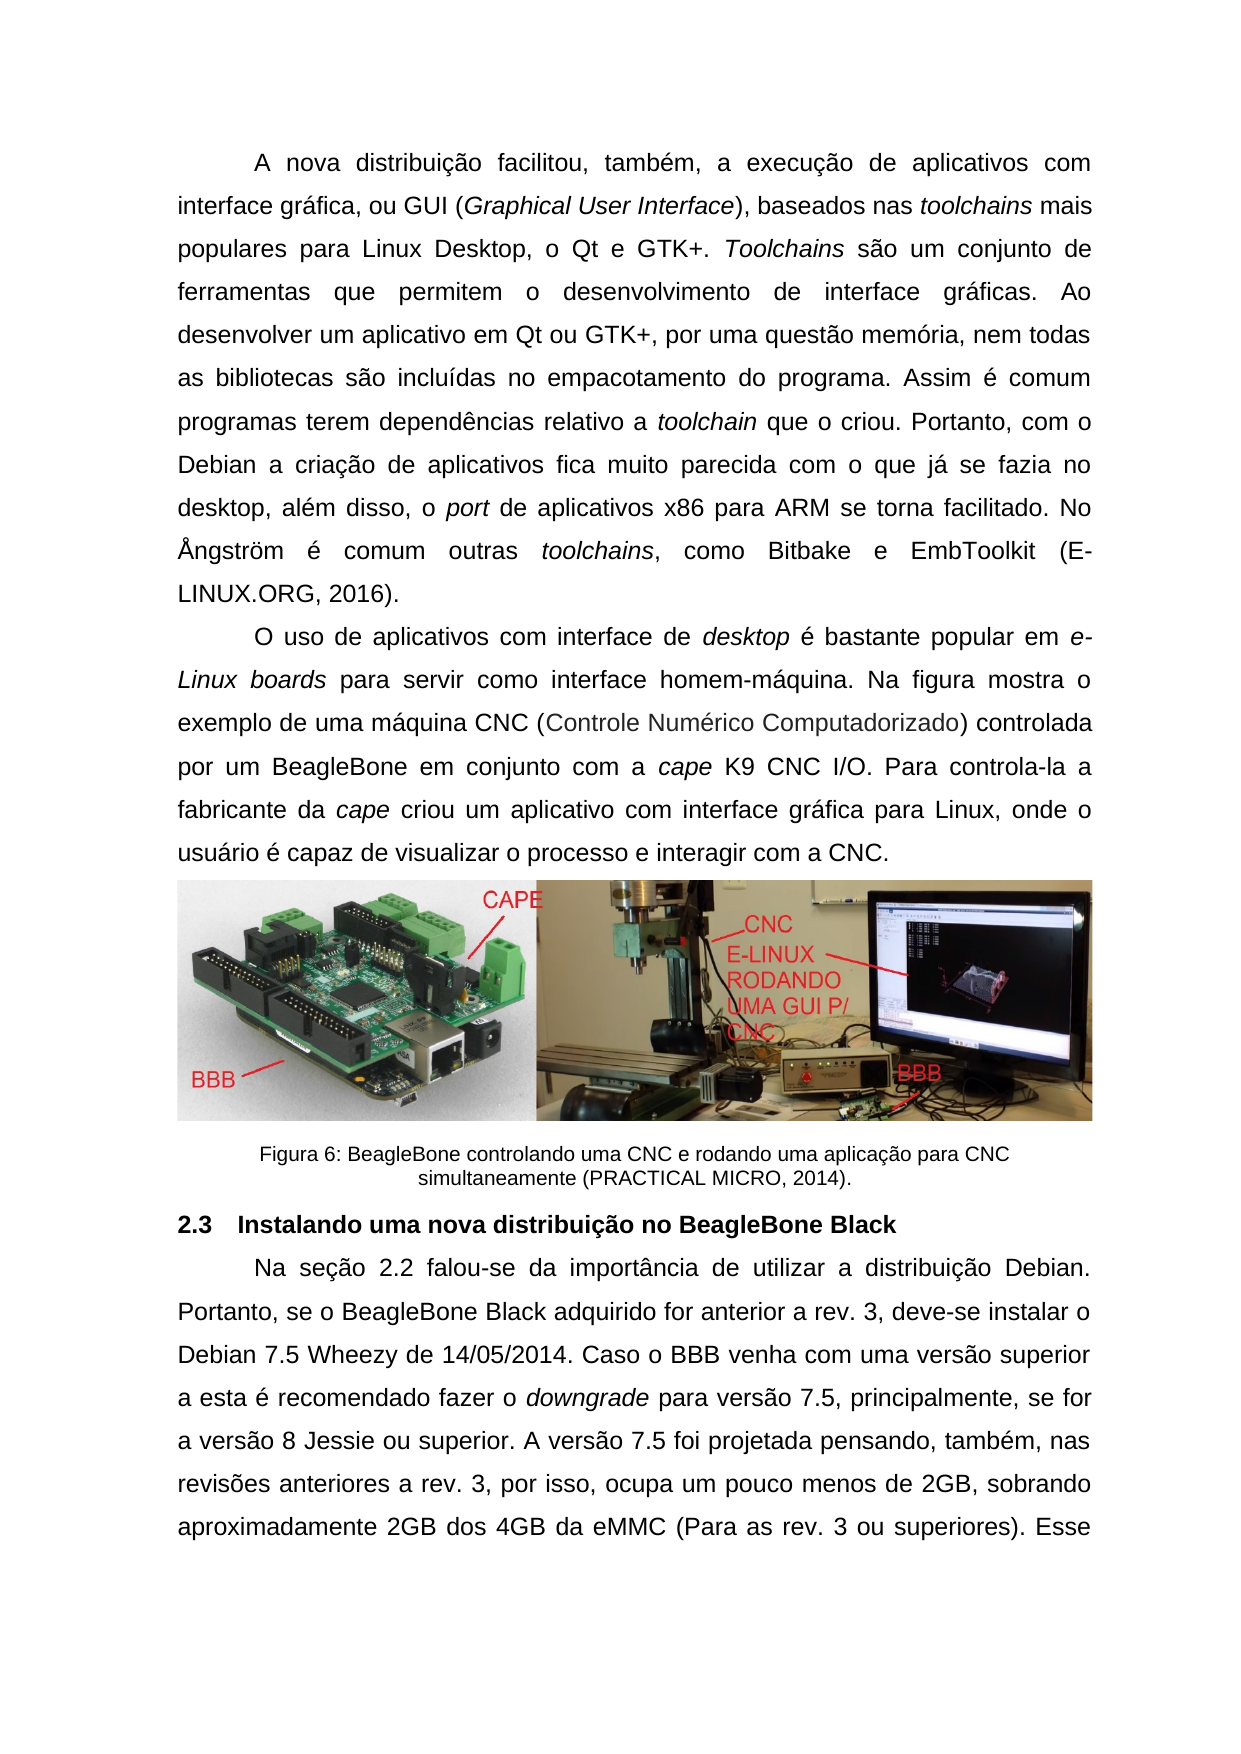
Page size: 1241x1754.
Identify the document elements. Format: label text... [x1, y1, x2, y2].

picture [177, 880, 1093, 1121]
text Figura : BeagleBone controlando uma CNC e rodando uma aplicação para CNC simultaneamente. [177, 1141, 1092, 1189]
text O uso de aplicativos com interface de desktop é bastante popular em e-Linux boards para servir como interface homem-máquina. Na figura mostra o exemplo de uma máquina CNC (Controle Numérico Computadorizado) controlada por um BeagleBone em conjunto com a cape K9 CNC I/O. Para controla-la a fabricante da cape criou um aplicativo com interface gráfica para Linux, onde o usuário é capaz de visualizar o processo e interagir com a CNC. [177, 622, 1092, 866]
subtitle Instalando uma nova distribuição no BeagleBone Black [177, 1210, 1092, 1239]
text A nova distribuição facilitou, também, a execução de aplicativos com interface gráfica, ou GUI (Graphical User Interface), baseados nas toolchains mais populares para Linux Desktop, o Qt e GTK+. Toolchains são um conjunto de ferramentas que permitem o desenvolvimento de interface gráficas. Ao desenvolver um aplicativo em Qt ou GTK+, por uma questão memória, nem todas as bibliotecas são incluídas no empacotamento do programa. Assim é comum programas terem dependências relativo a toolchain que o criou. Portanto, com o Debian a criação de aplicativos fica muito parecida com o que já se fazia no desktop, além disso, o port de aplicativos x86 para ARM se torna facilitado. No Ångström é comum outras toolchains, como Bitbake e EmbToolkit . [177, 148, 1092, 608]
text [177, 1253, 1092, 1541]
